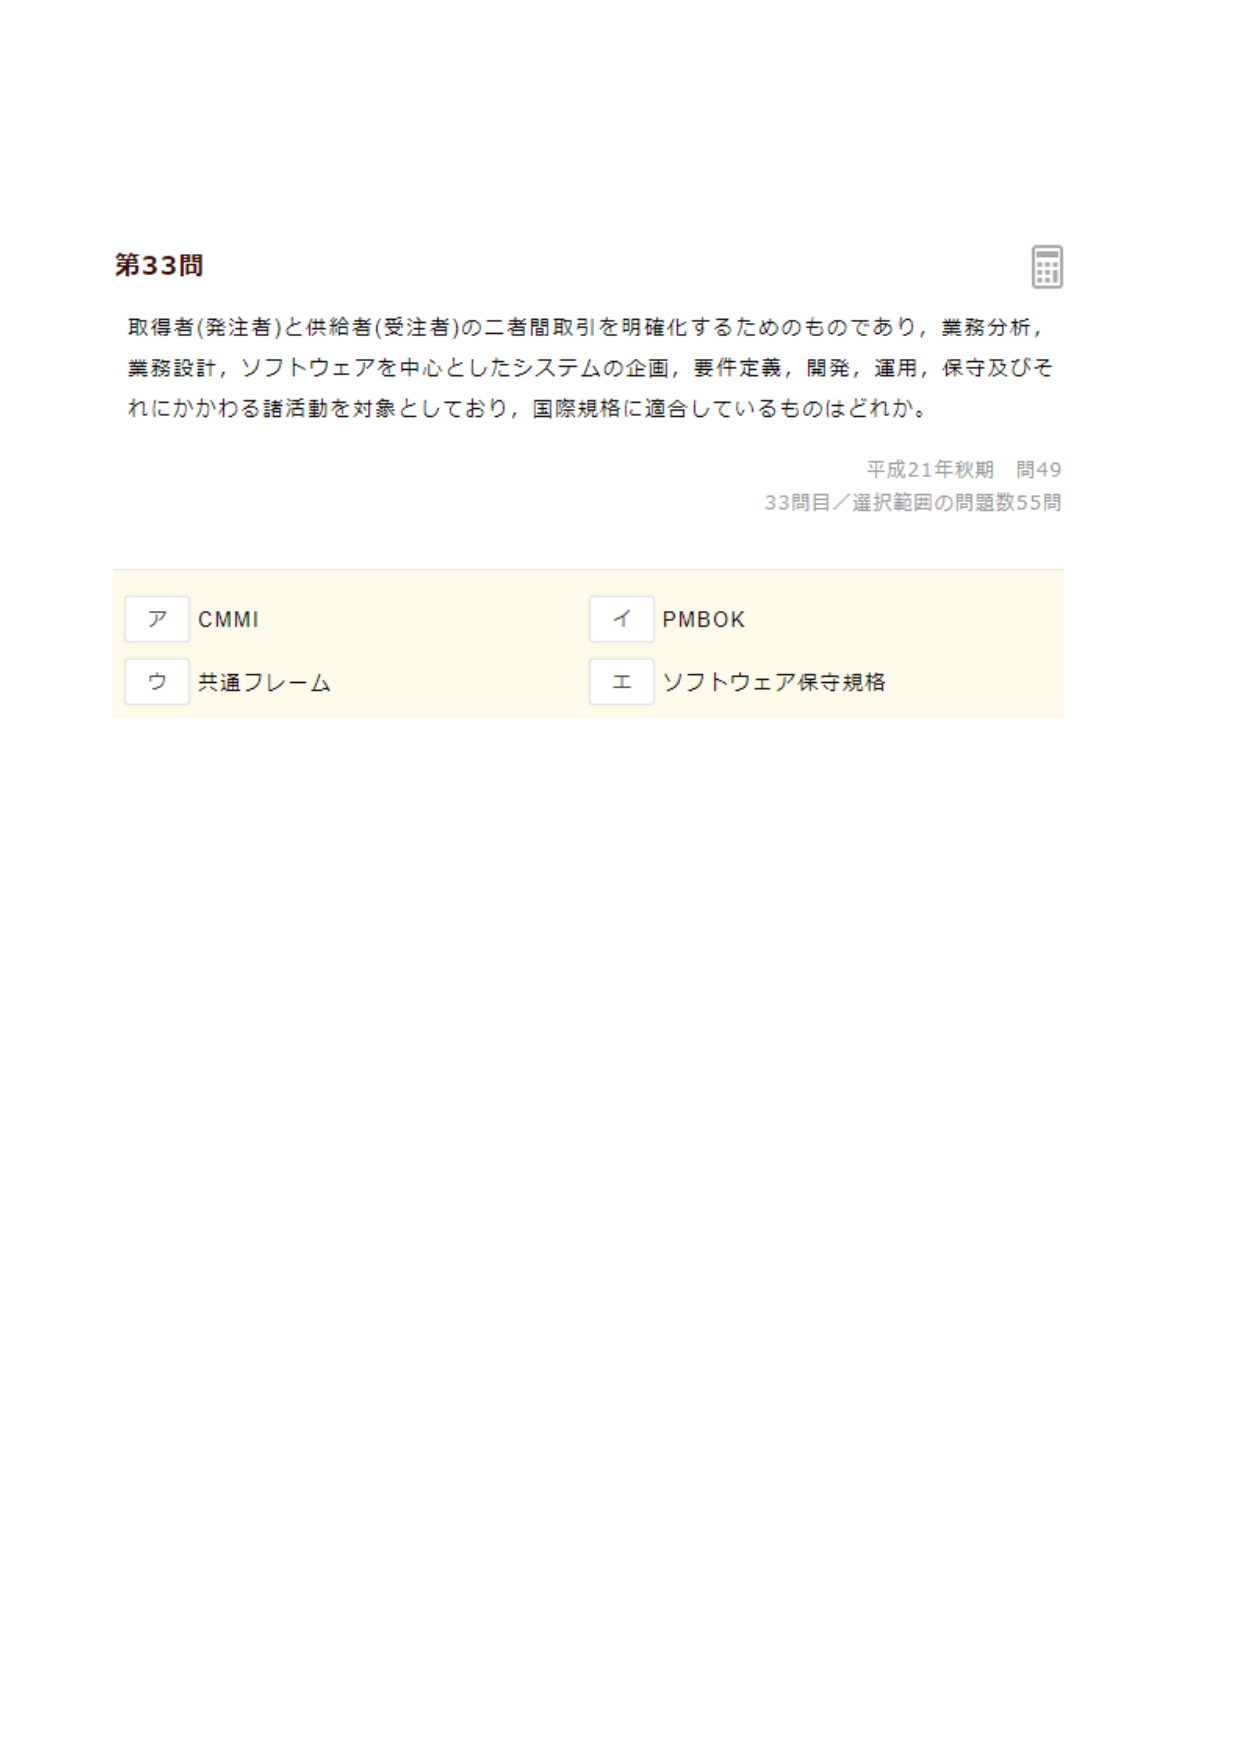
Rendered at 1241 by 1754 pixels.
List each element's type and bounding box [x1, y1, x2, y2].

picture [112, 239, 1065, 718]
